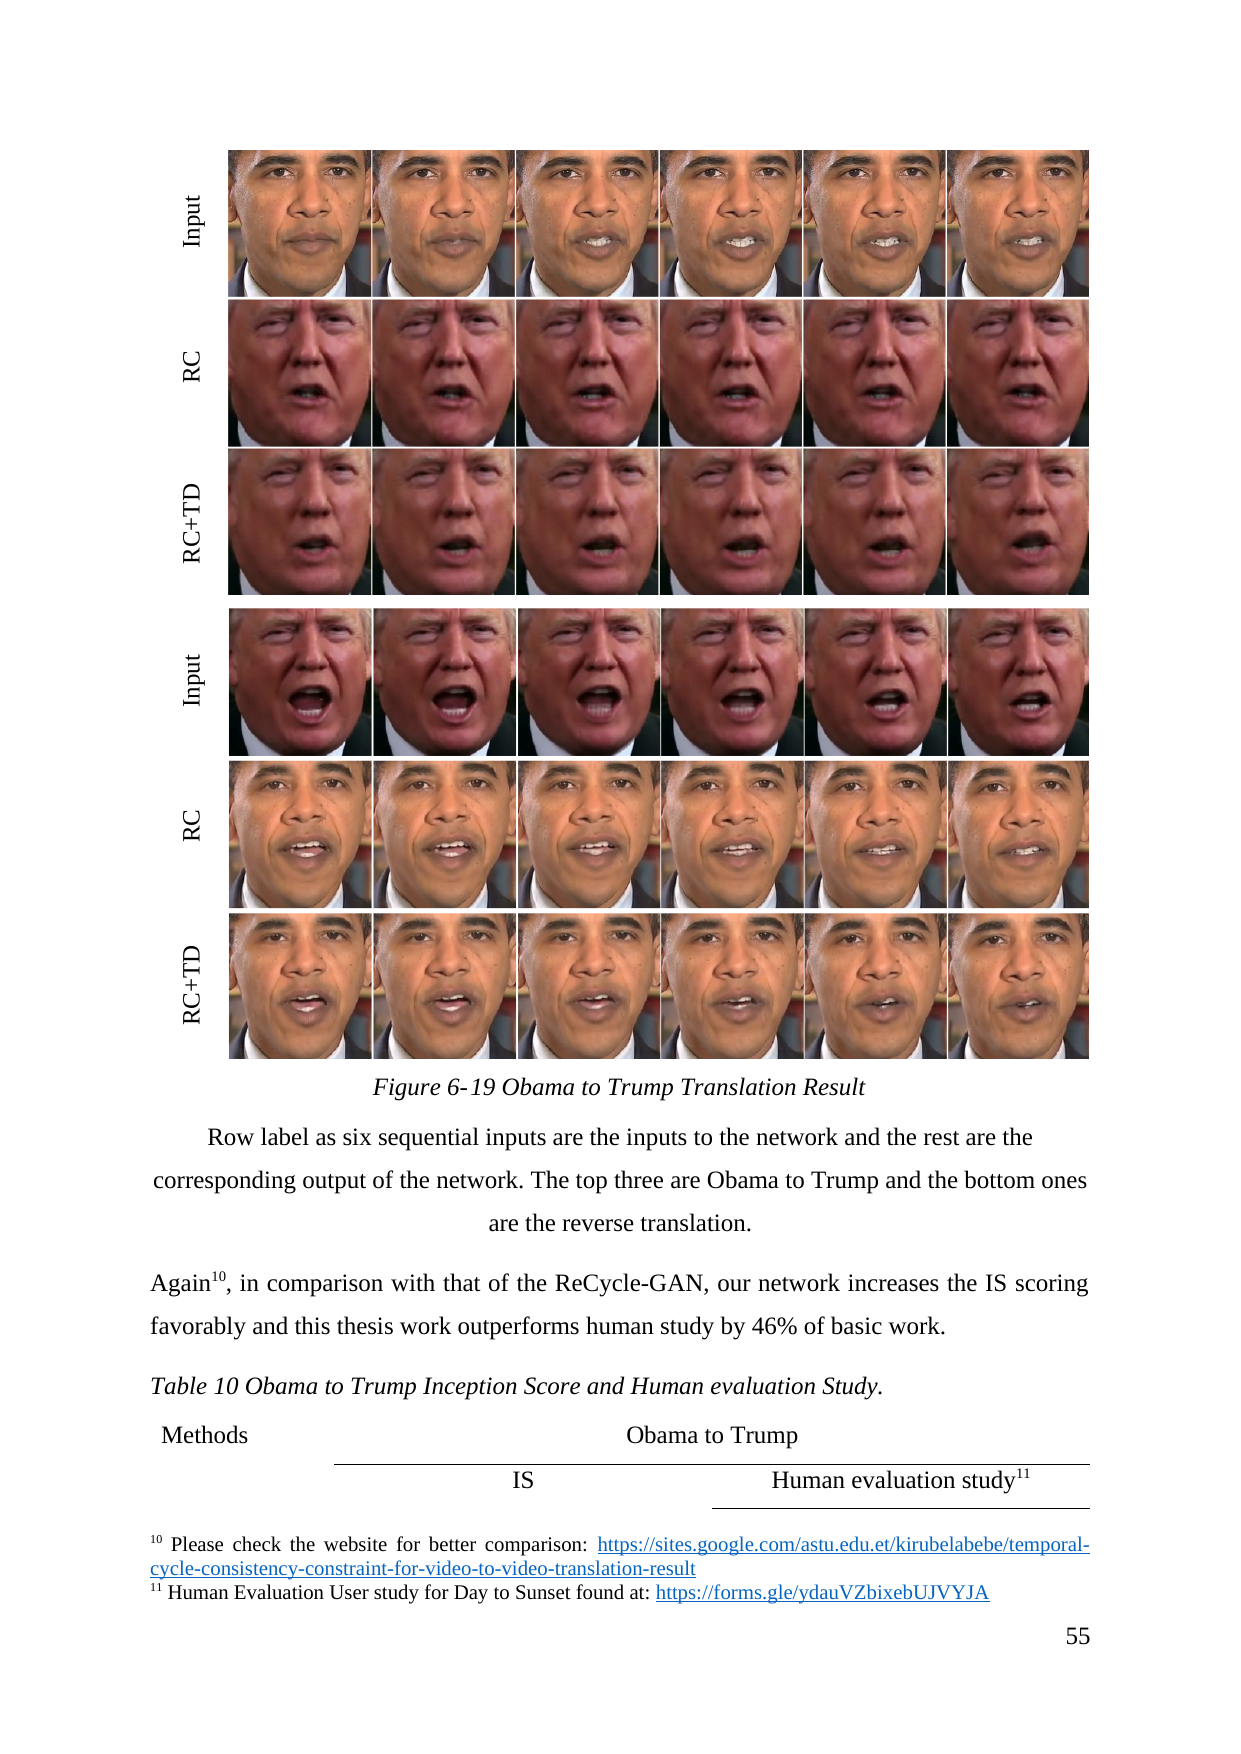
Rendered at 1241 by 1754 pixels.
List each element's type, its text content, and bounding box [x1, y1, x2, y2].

table_header Obama to Trump [334, 1421, 1090, 1464]
picture [228, 150, 1089, 595]
text Table 10 Obama to Trump Inception Score and Human evaluation Study. [150, 1371, 1090, 1400]
table_cell RC [150, 295, 217, 440]
text Row label as six sequential inputs are the inputs to the network and the rest are the corresponding output of the network. The top three are Obama to Trump and the bottom ones are the reverse translation. [150, 1122, 1090, 1237]
table_cell RC+TD [150, 899, 217, 1072]
table_cell RC [150, 754, 217, 899]
table_header [217, 150, 1090, 609]
table_cell IS [334, 1465, 712, 1508]
table_header Input [150, 150, 217, 295]
table_cell Input [150, 609, 217, 754]
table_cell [712, 1465, 1090, 1508]
table_cell [217, 609, 1090, 1072]
table_cell RC+TD [150, 440, 217, 609]
picture [228, 608, 1089, 1059]
text Again, in comparison with that of the ReCycle-GAN, our network increases the IS scoring favorably and this thesis work outperforms human study by 46% of basic work. [150, 1268, 1090, 1340]
table_header Methods [150, 1421, 334, 1508]
